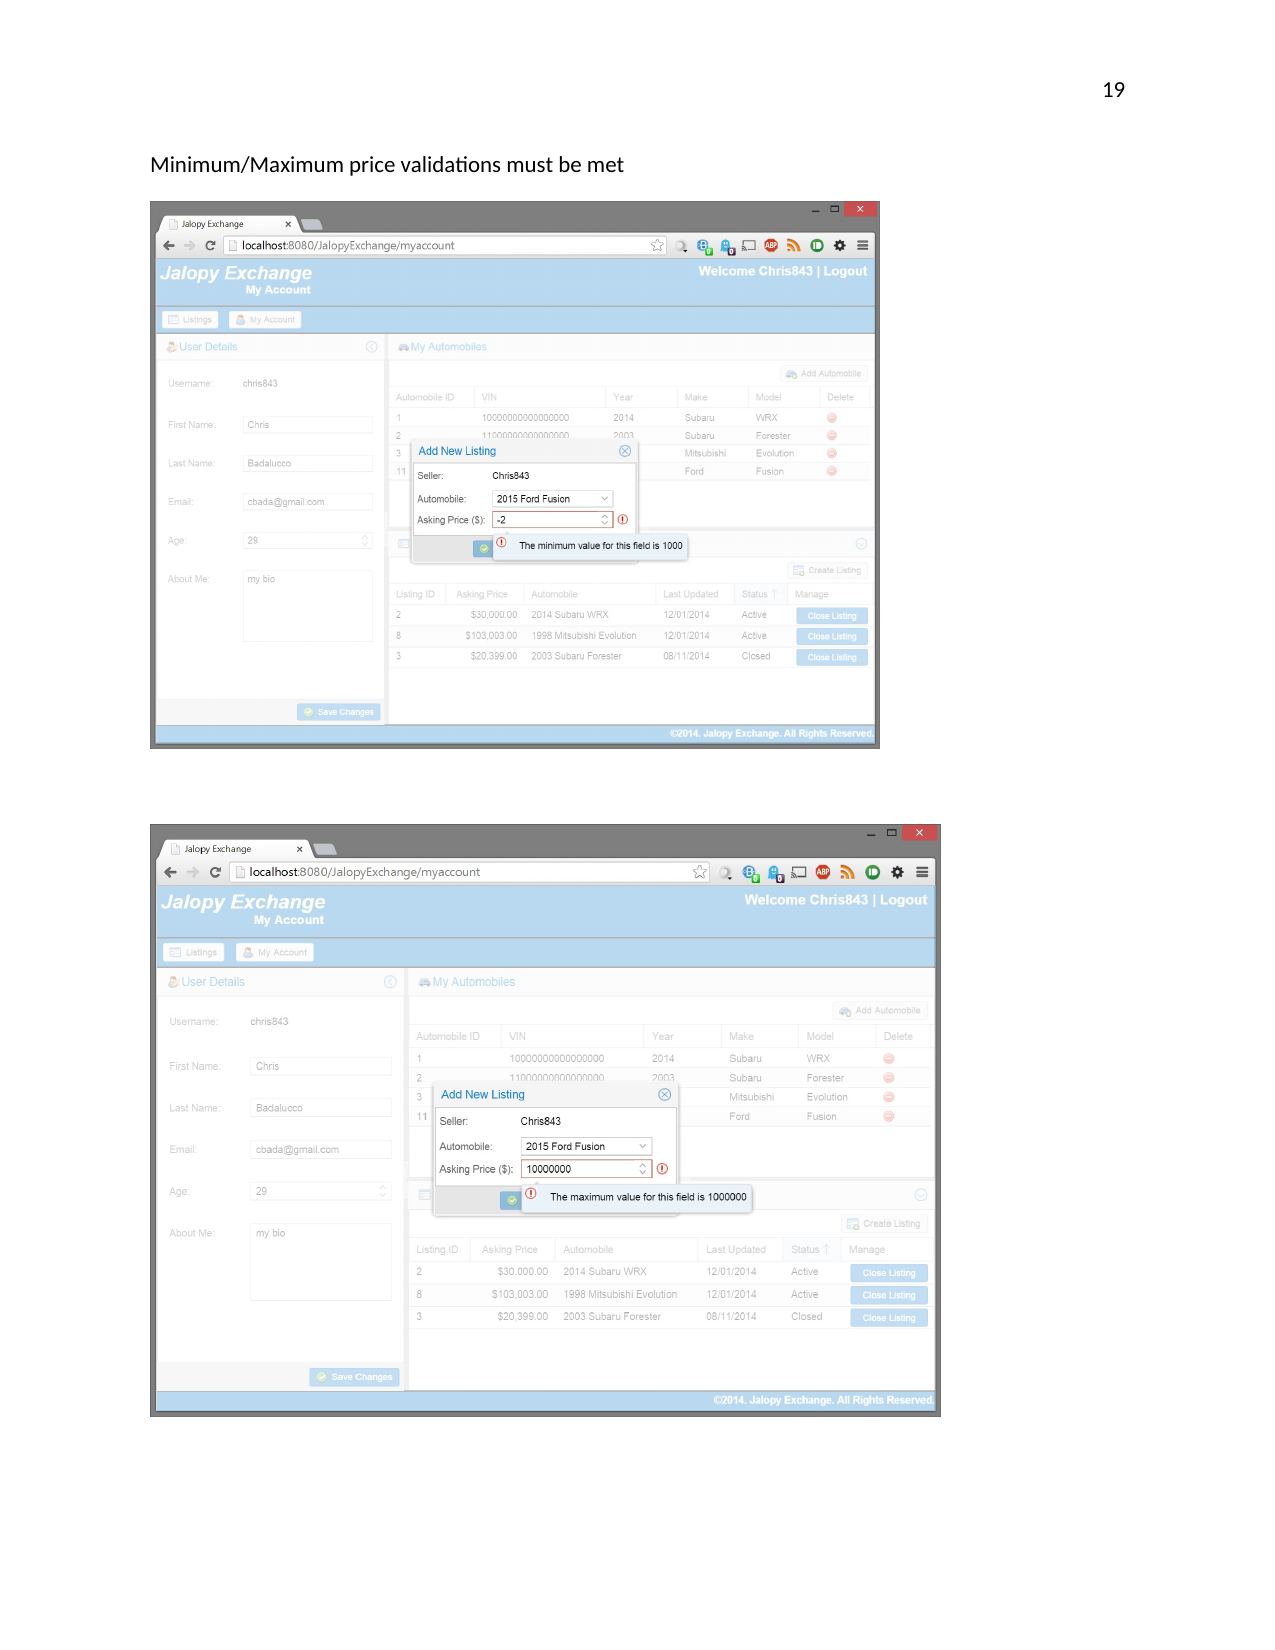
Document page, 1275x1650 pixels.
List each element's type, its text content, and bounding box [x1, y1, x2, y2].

picture [150, 824, 941, 1417]
text Minimum/Maximum price validations must be met [150, 150, 1125, 178]
picture [150, 201, 880, 749]
